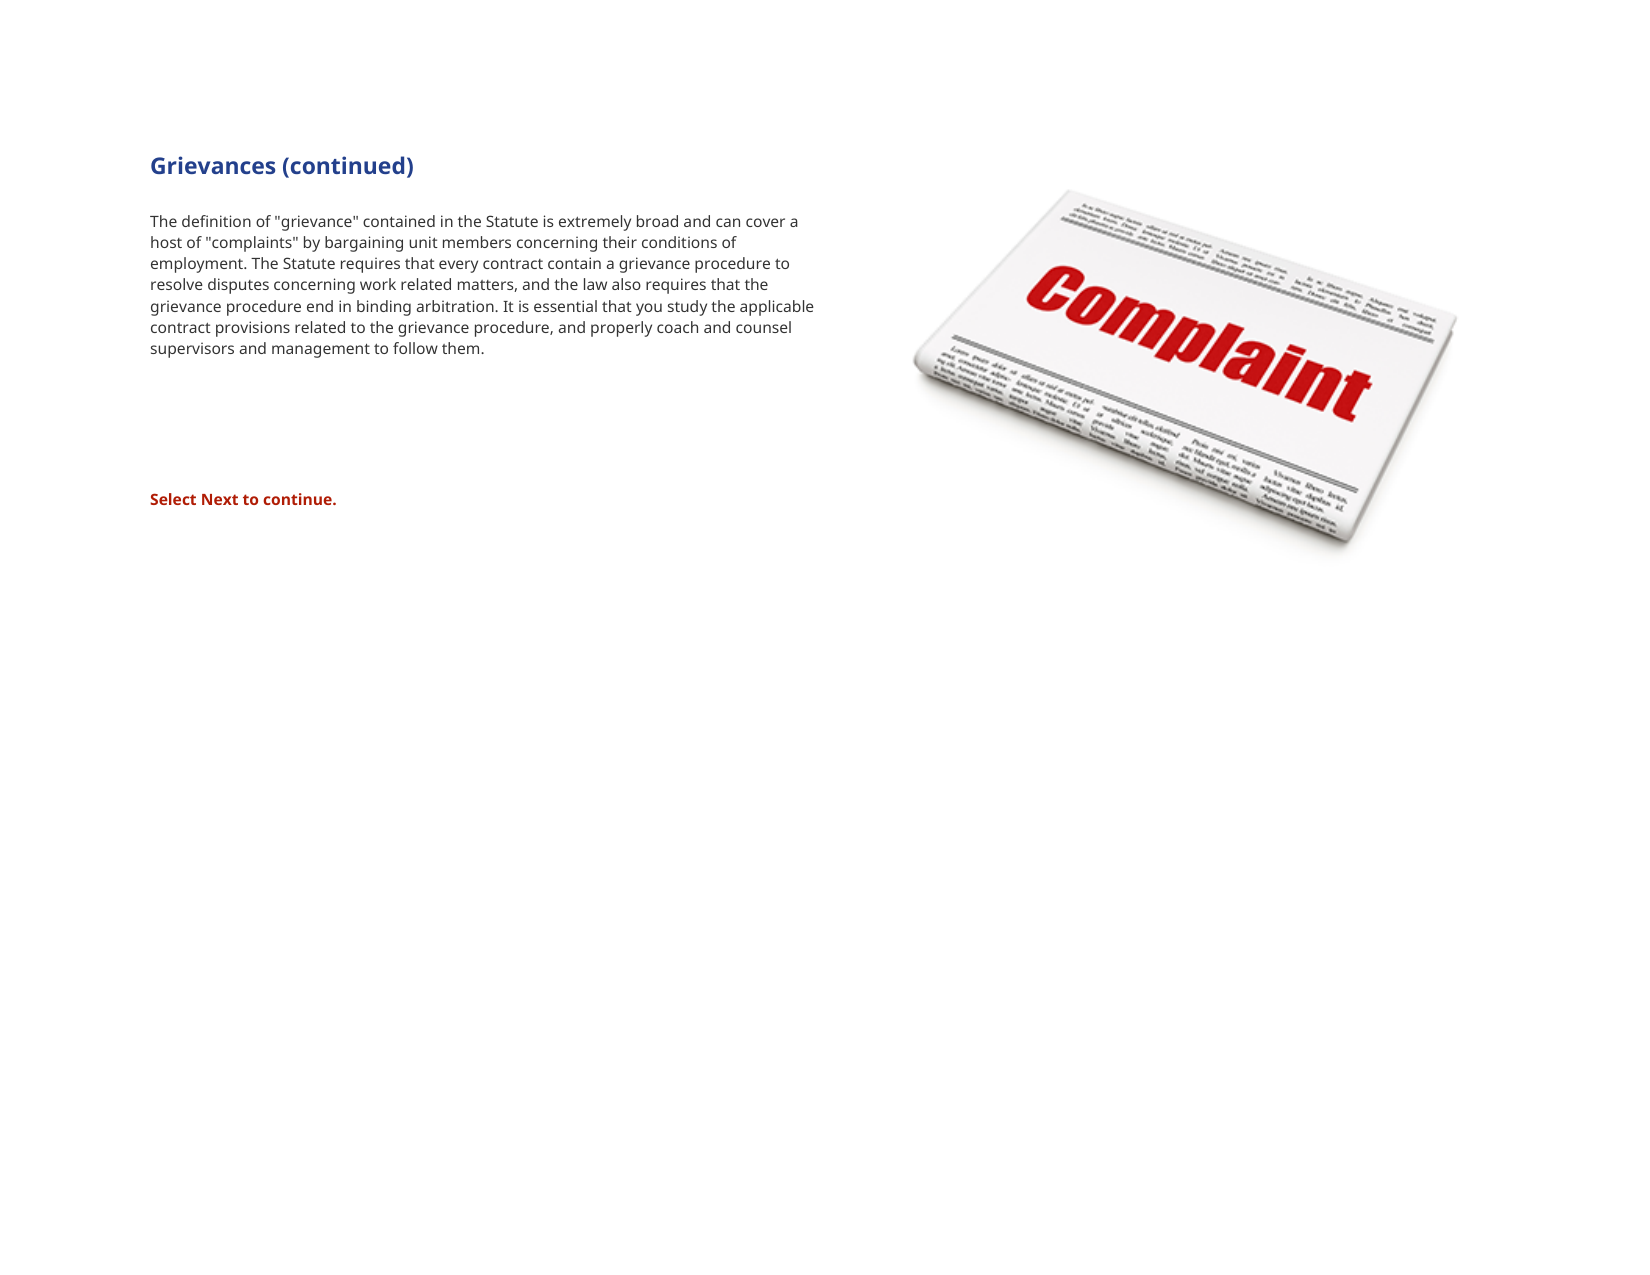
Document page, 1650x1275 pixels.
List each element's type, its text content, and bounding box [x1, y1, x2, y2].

text Select Next to continue. [150, 489, 846, 510]
picture [846, 102, 1546, 628]
text Grievances (continued) [150, 150, 846, 181]
text The definition of "grievance" contained in the Statute is extremely broad and can cover a host of "complaints" by bargaining unit members concerning their conditions of employment. The Statute requires that every contract contain a grievance procedure to resolve disputes concerning work related matters, and the law also requires that the grievance procedure end in binding arbitration. It is essential that you study the applicable contract provisions related to the grievance procedure, and properly coach and counsel supervisors and management to follow them. [150, 210, 846, 359]
